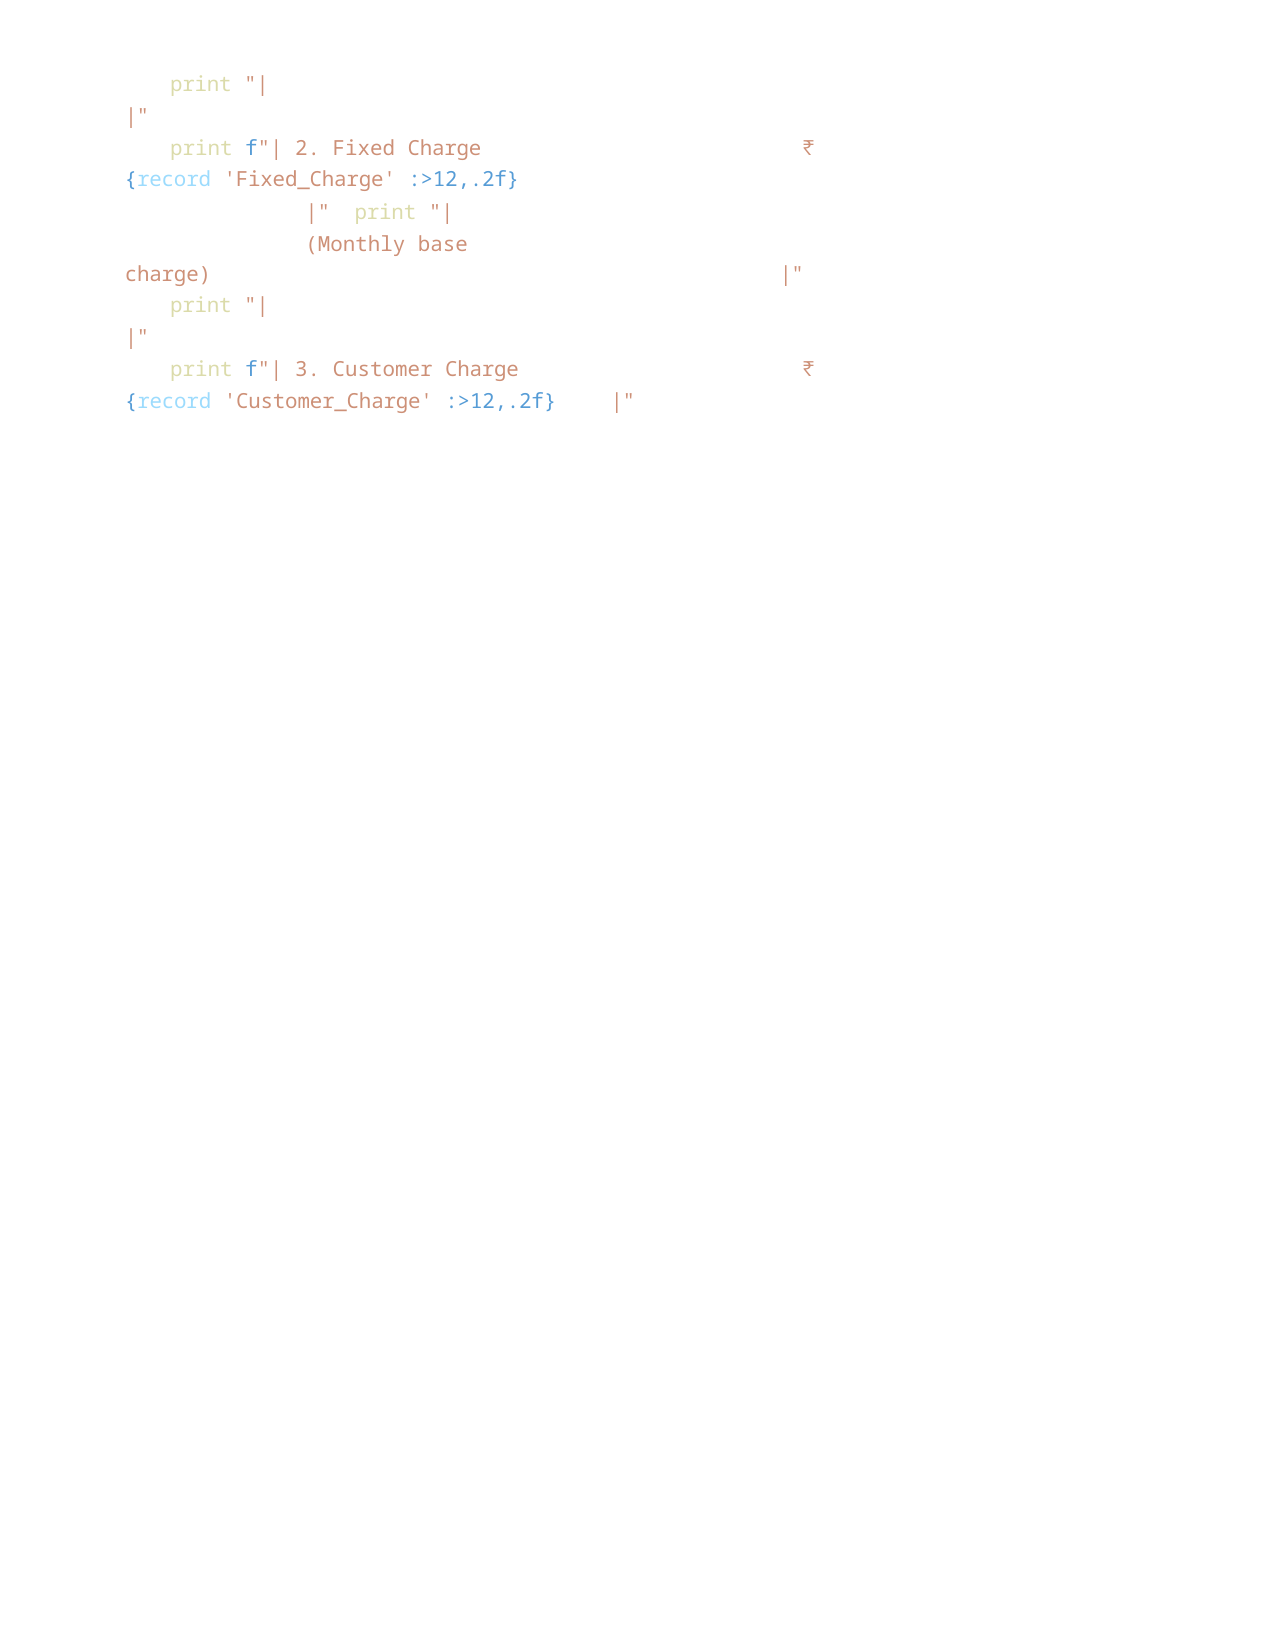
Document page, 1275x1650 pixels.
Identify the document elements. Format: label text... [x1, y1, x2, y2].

text charge) |") [124, 262, 1162, 286]
text |") [124, 322, 1162, 350]
text print("| [170, 290, 1162, 318]
text {record['Fixed_Charge']:>12,.2f} |") print("| (Monthly base [124, 164, 611, 258]
text print(f"| 3. Customer Charge ₹ [170, 354, 1162, 382]
text print(f"| 2. Fixed Charge ₹ [170, 133, 1162, 161]
text print("| [170, 69, 1162, 97]
text |") [124, 101, 1162, 129]
text {record['Customer_Charge']:>12,.2f} |") [124, 386, 1162, 414]
